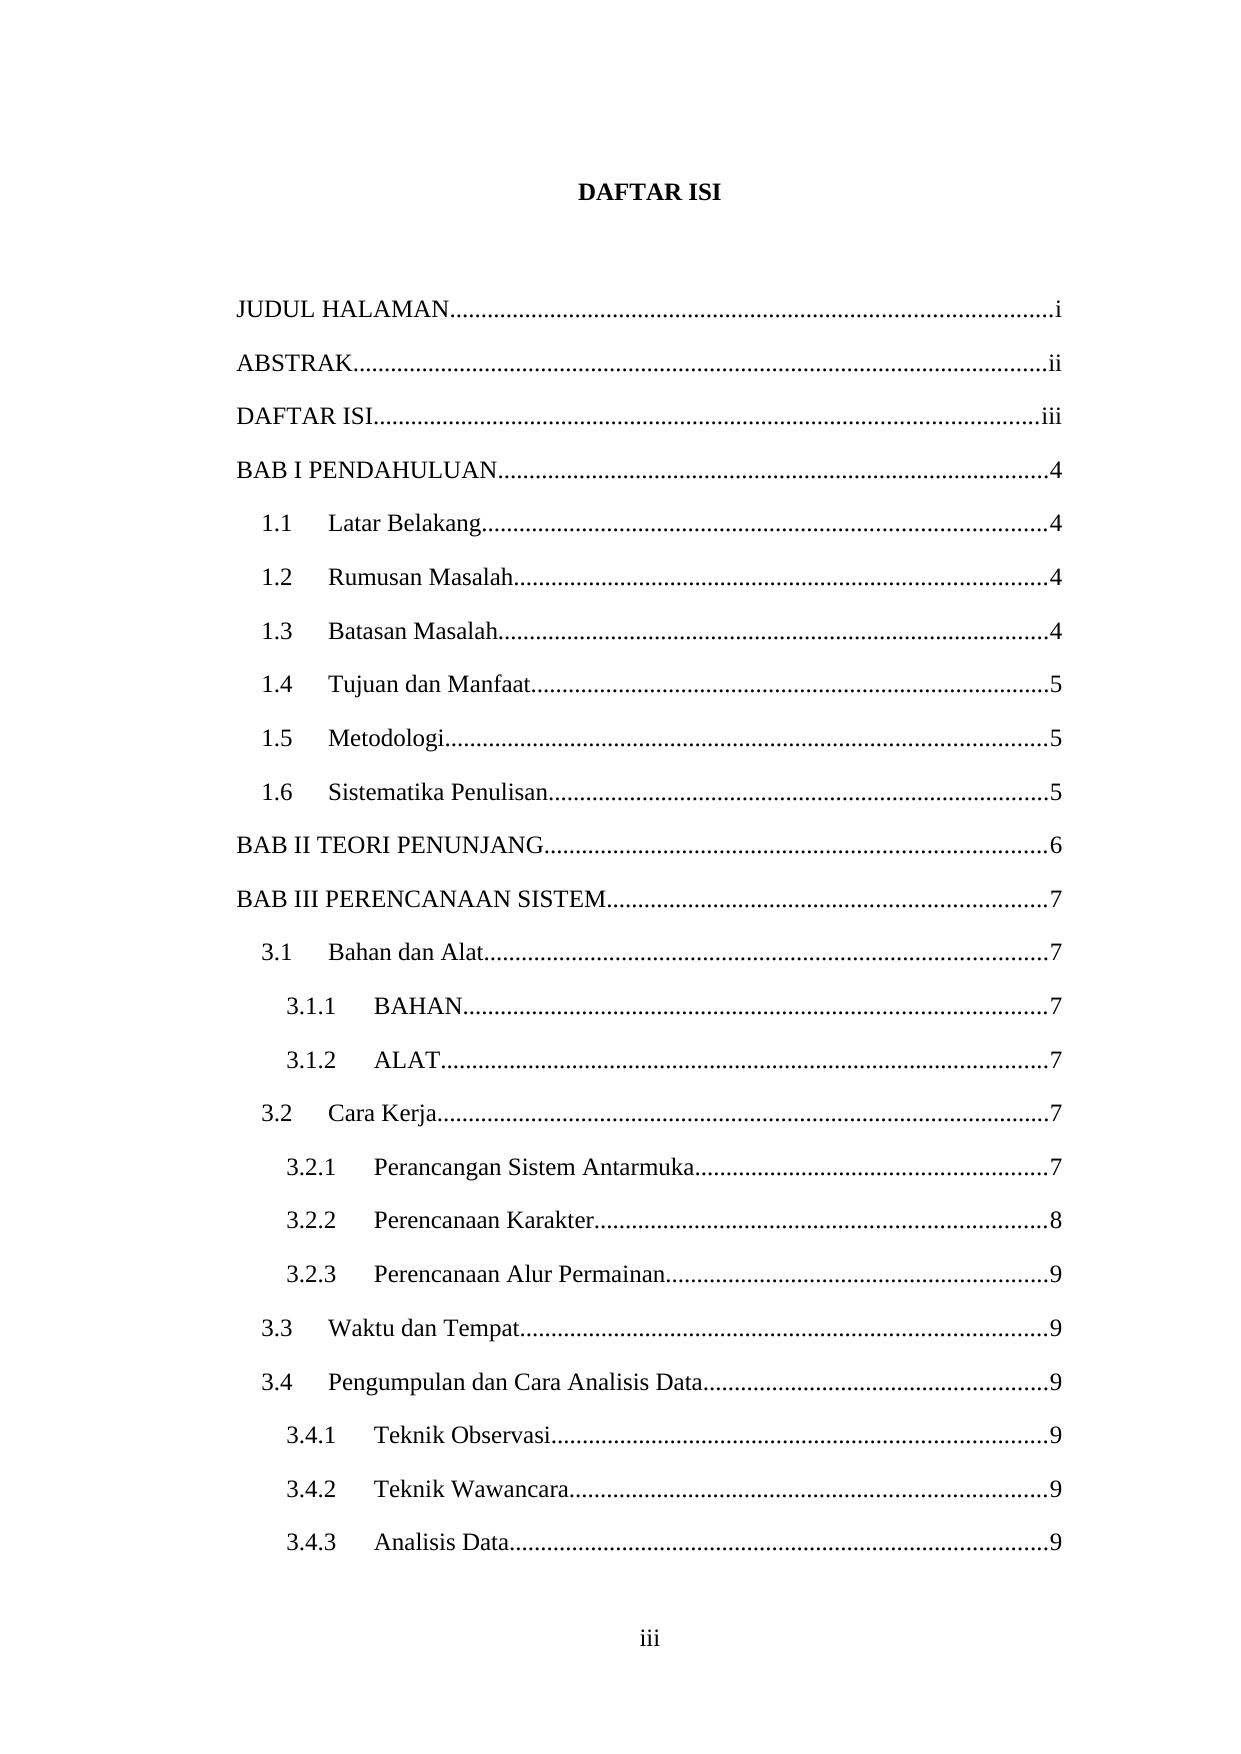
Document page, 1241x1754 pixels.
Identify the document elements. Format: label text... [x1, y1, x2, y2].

subtitle DAFTAR ISI [236, 177, 1063, 206]
